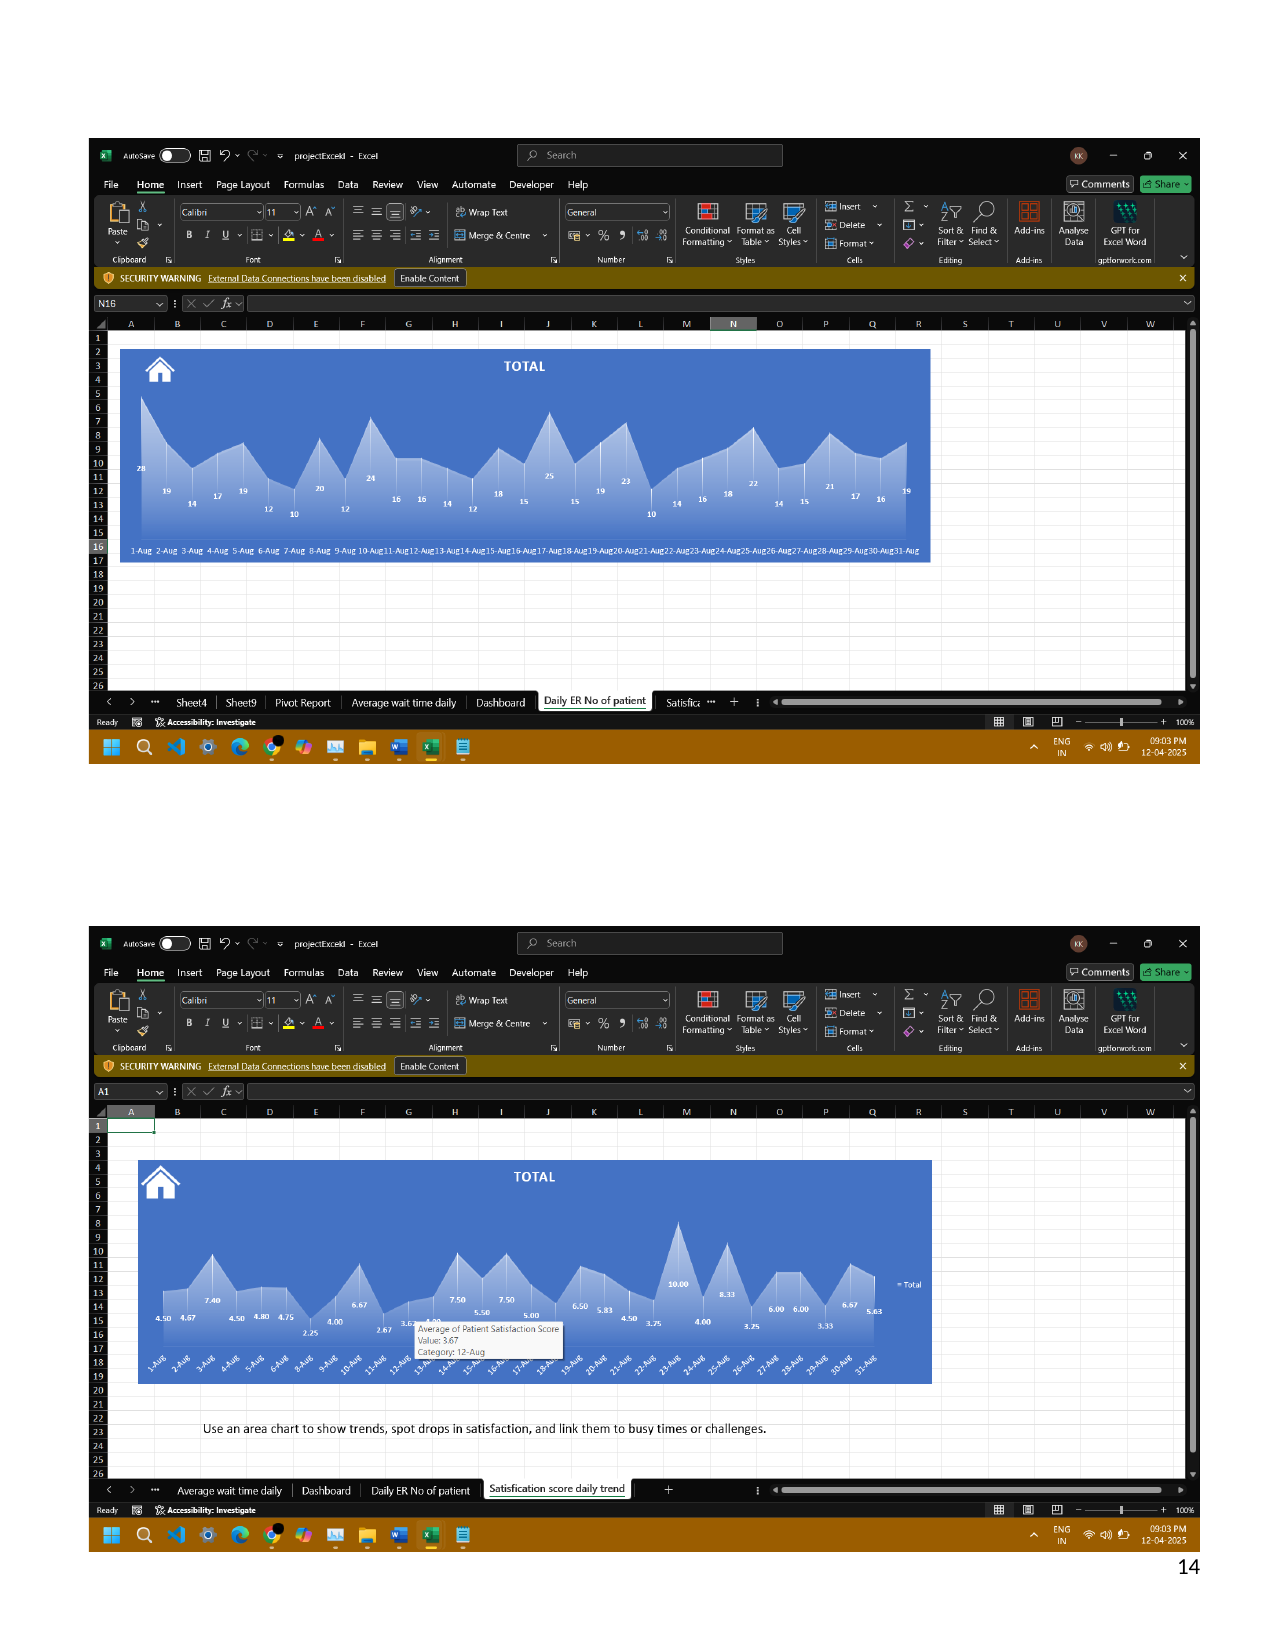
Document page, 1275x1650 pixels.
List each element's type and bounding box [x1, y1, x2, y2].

picture [88, 138, 1200, 764]
picture [88, 926, 1200, 1552]
